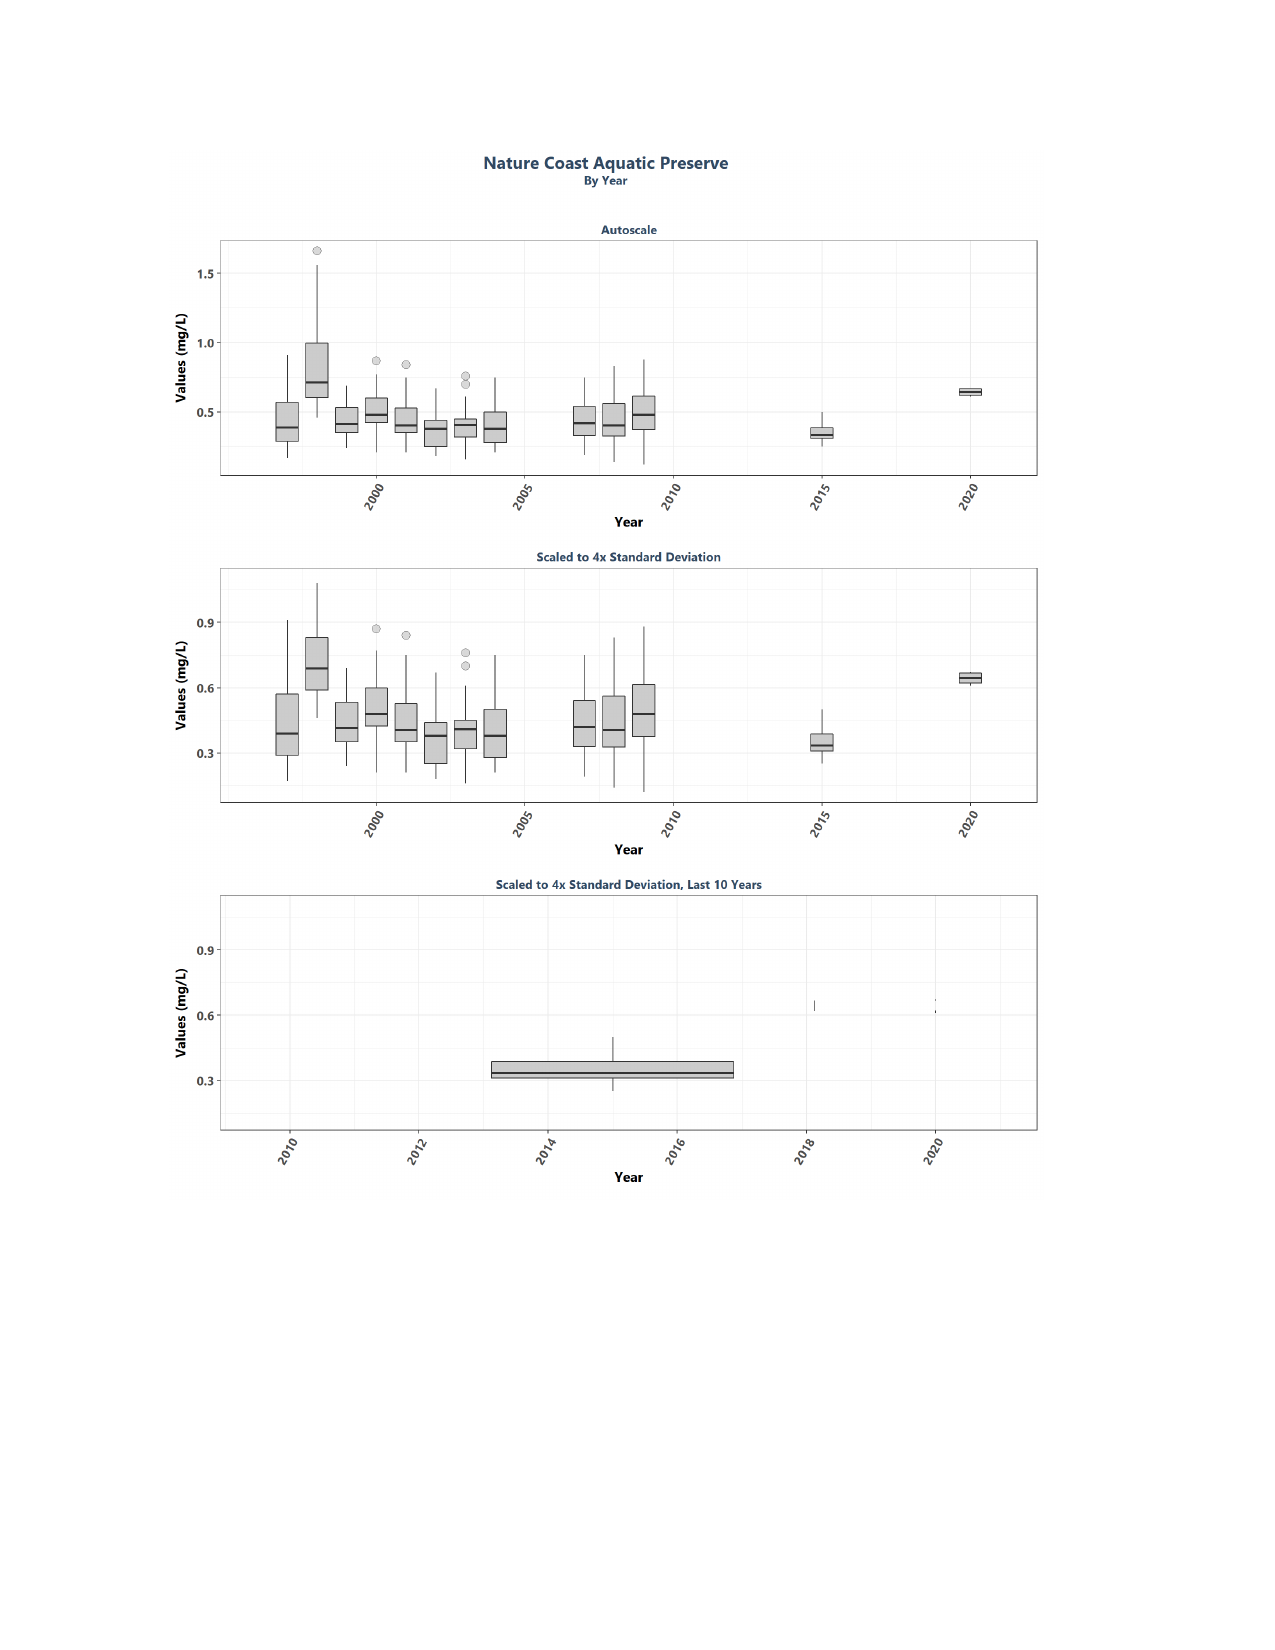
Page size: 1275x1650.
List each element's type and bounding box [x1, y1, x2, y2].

picture [168, 150, 1044, 1200]
